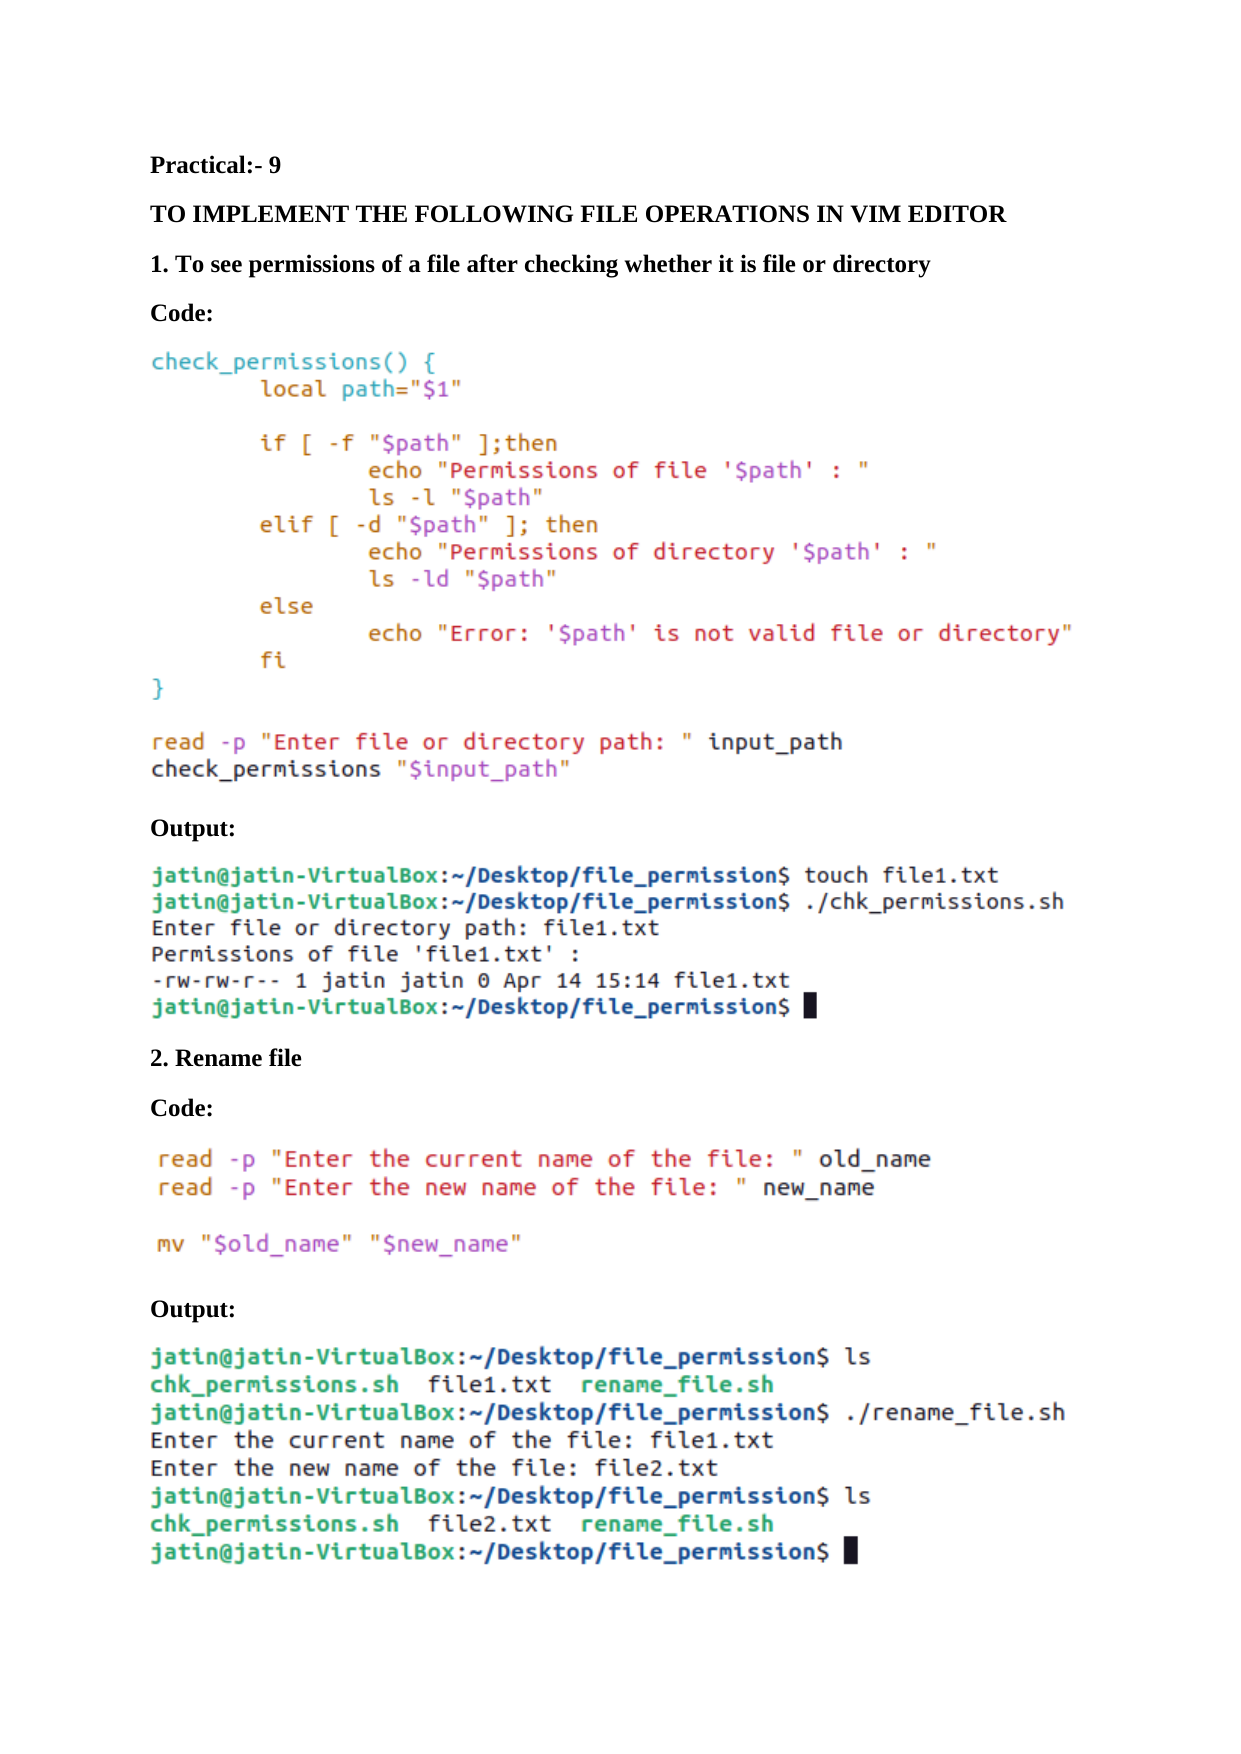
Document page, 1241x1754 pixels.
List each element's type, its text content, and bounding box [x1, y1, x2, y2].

text TO IMPLEMENT THE FOLLOWING FILE OPERATIONS IN VIM EDITOR [150, 199, 1090, 228]
text Code: [150, 298, 1090, 327]
text Output: [150, 1294, 1090, 1323]
picture [150, 862, 1091, 1023]
picture [156, 1142, 968, 1274]
picture [150, 347, 1091, 792]
text 1. To see permissions of a file after checking whether it is file or directory [150, 249, 1090, 277]
text Output: [150, 813, 1090, 841]
list Practical:- 9 [150, 150, 1090, 179]
text 2. Rename file [150, 1043, 1090, 1072]
text Code: [150, 1093, 1090, 1122]
picture [150, 1343, 1091, 1569]
